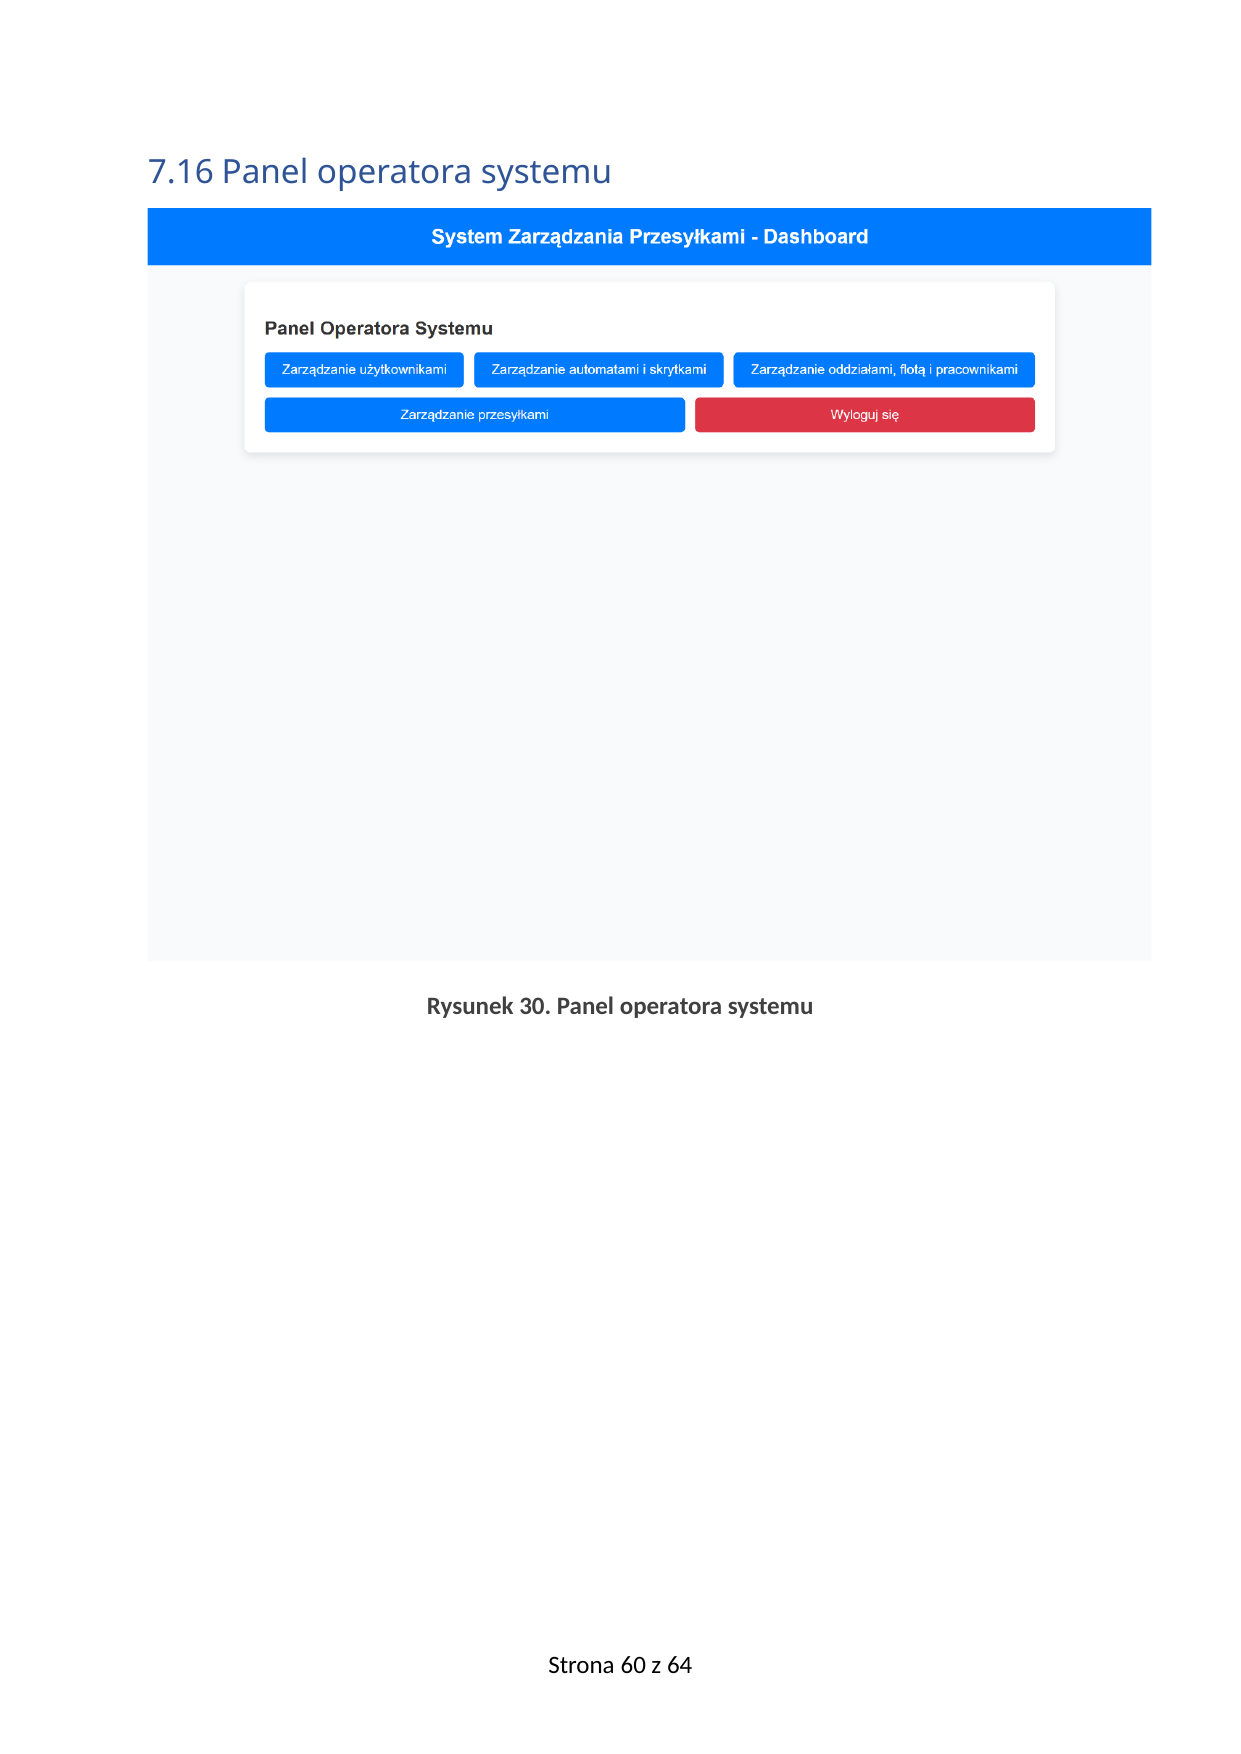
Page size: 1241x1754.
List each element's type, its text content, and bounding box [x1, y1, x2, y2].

subtitle 7.16 Panel operatora systemu [148, 148, 1093, 193]
picture [147, 208, 1152, 961]
text Rysunek 30. Panel operatora systemu [148, 990, 1093, 1021]
